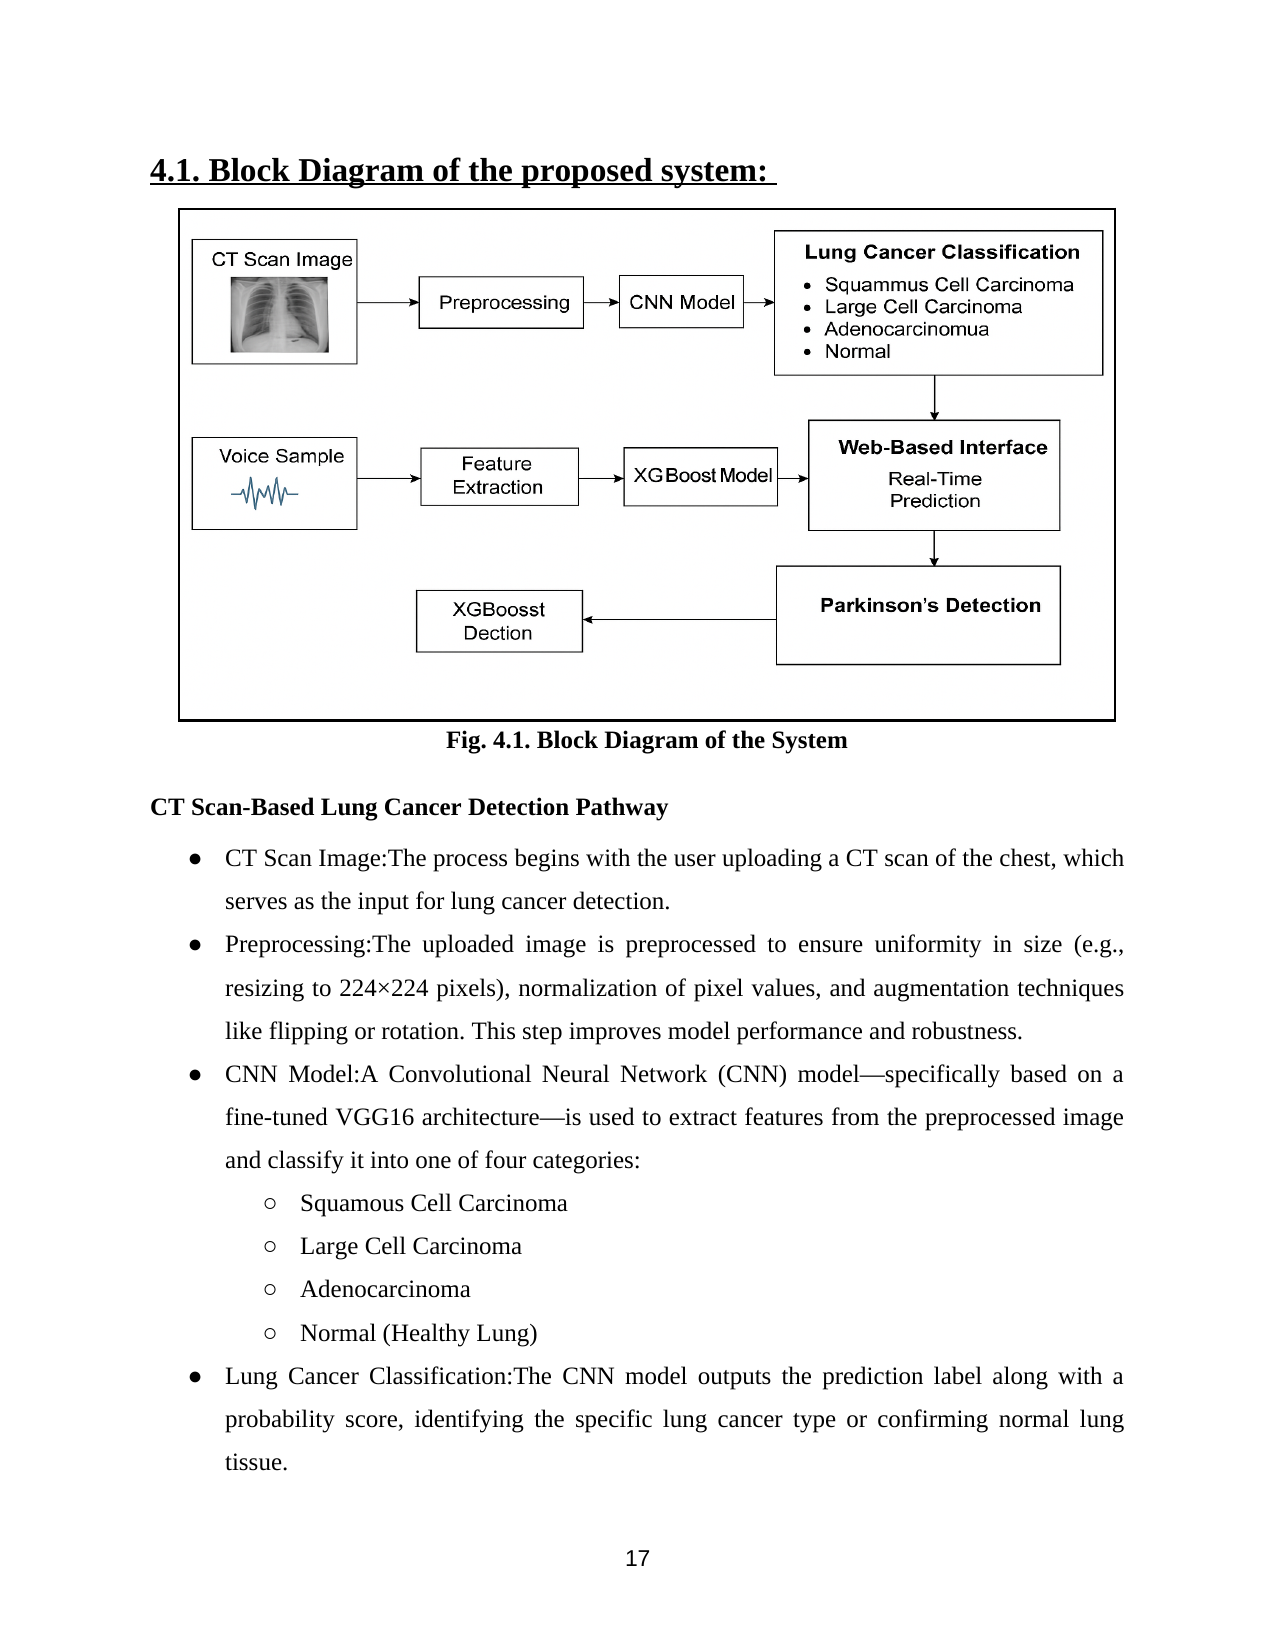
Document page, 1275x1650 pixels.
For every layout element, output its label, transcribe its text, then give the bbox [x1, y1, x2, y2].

list Lung Cancer Classification:The CNN model outputs the prediction label along with a probability score, identifying the specific lung cancer type or confirming normal lung tissue. [187, 1361, 1125, 1476]
subtitle CT Scan-Based Lung Cancer Detection Pathway [150, 792, 1125, 821]
list Adenocarcinoma [262, 1274, 1125, 1303]
list Large Cell Carcinoma [262, 1231, 1125, 1260]
text Fig. 4.1. Block Diagram of the System [94, 725, 1200, 754]
list CNN Model:A Convolutional Neural Network (CNN) model—specifically based on a fine-tuned VGG16 architecture—is used to extract features from the preprocessed image and classify it into one of four categories: [187, 1059, 1125, 1174]
picture [180, 210, 1114, 719]
list CT Scan Image:The process begins with the user uploading a CT scan of the chest, which serves as the input for lung cancer detection. [187, 843, 1125, 915]
list Normal (Healthy Lung) [262, 1318, 1125, 1346]
list Preprocessing:The uploaded image is preprocessed to ensure uniformity in size (e.g., resizing to 224×224 pixels), normalization of pixel values, and augmentation techniques like flipping or rotation. This step improves model performance and robustness. [187, 929, 1125, 1044]
list Squamous Cell Carcinoma [262, 1188, 1125, 1217]
text 4.1. Block Diagram of the proposed system: [150, 150, 1125, 188]
